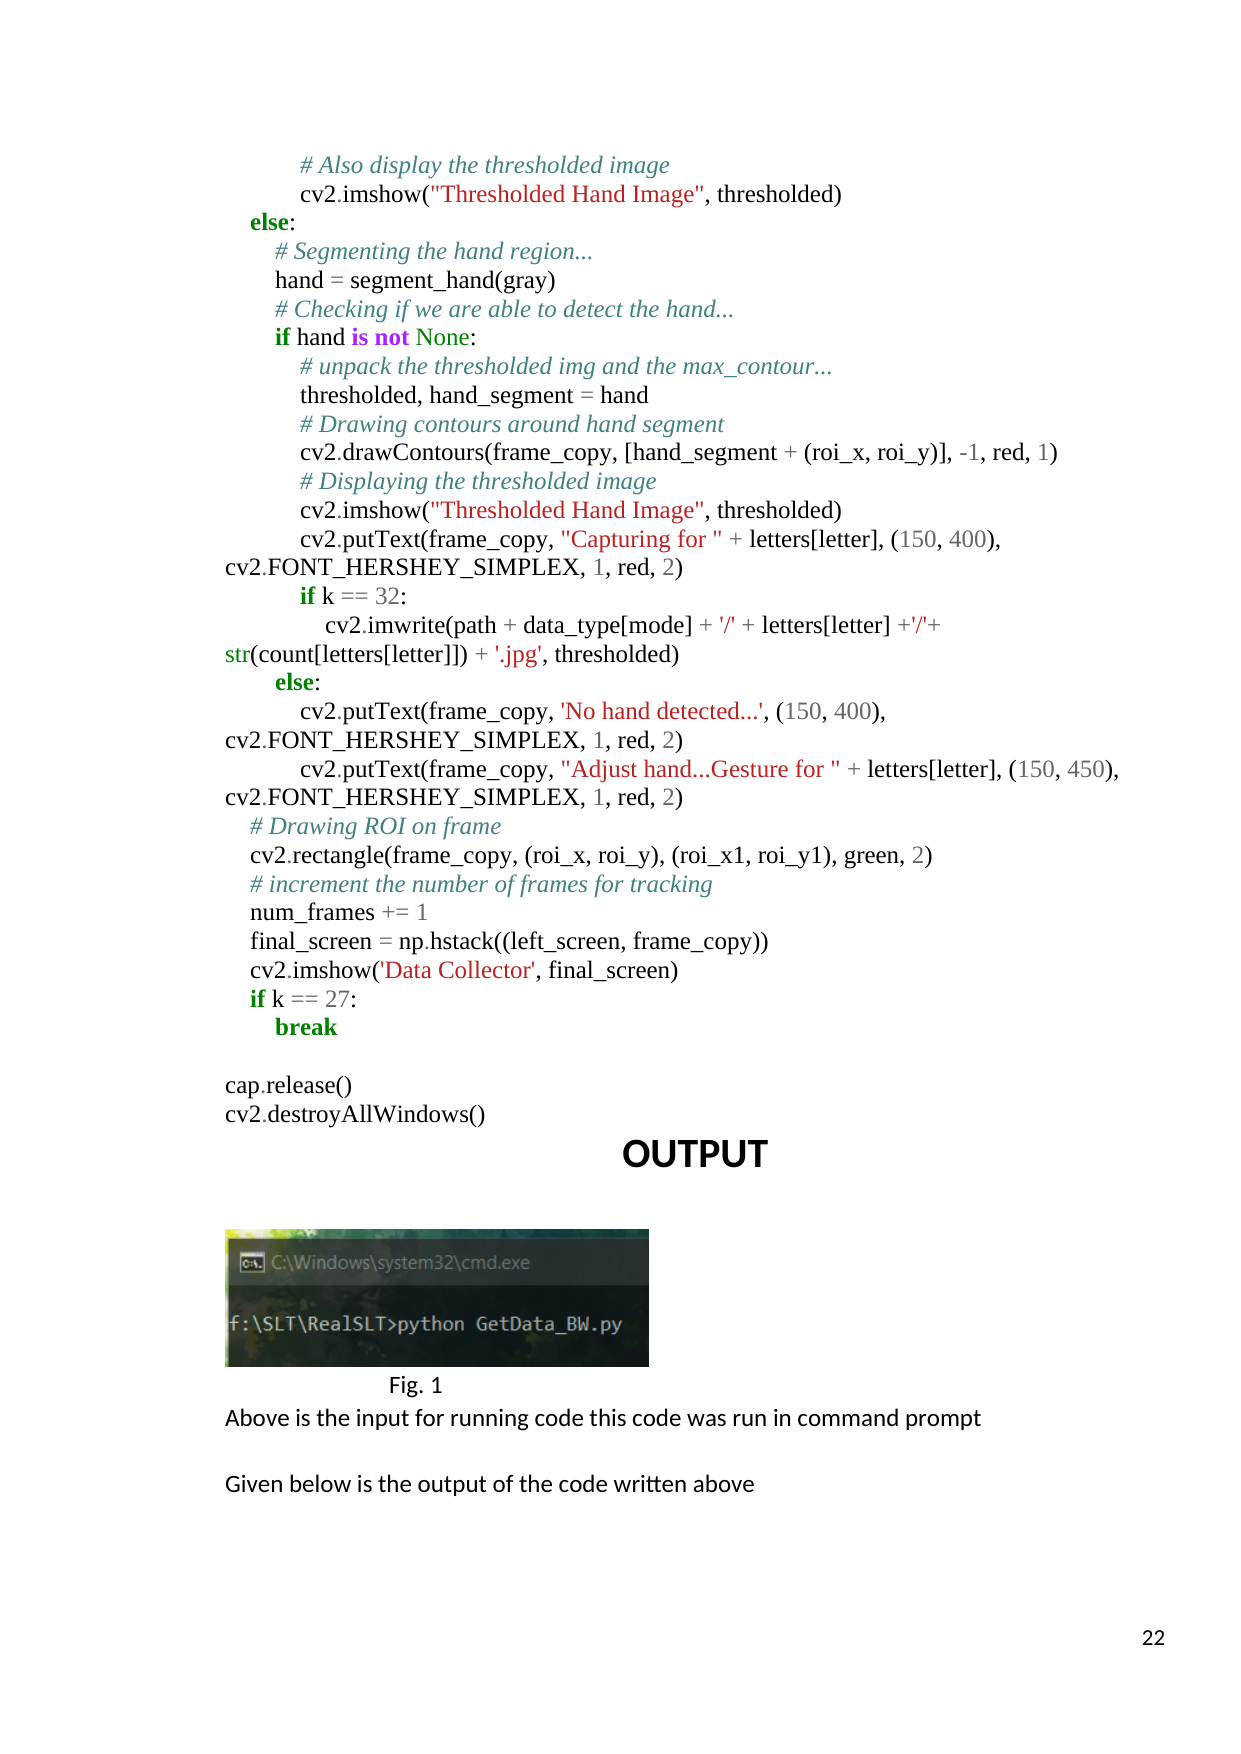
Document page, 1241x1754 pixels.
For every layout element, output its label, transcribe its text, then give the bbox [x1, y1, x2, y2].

text else: [225, 207, 1165, 236]
text cv2.putText(frame_copy, "Capturing for " + letters[letter], (150, 400), cv2.FONT_HERSHEY_SIMPLEX, 1, red, 2) [225, 524, 1165, 581]
text cv2.putText(frame_copy, "Adjust hand...Gesture for " + letters[letter], (150, 450), cv2.FONT_HERSHEY_SIMPLEX, 1, red, 2) [225, 754, 1165, 811]
picture [225, 1229, 649, 1367]
text cv2.putText(frame_copy, 'No hand detected...', (150, 400), cv2.FONT_HERSHEY_SIMPLEX, 1, red, 2) [225, 696, 1165, 754]
text # Checking if we are able to detect the hand... [225, 294, 1165, 322]
text else: [225, 667, 1165, 696]
text # unpack the thresholded img and the max_contour... [225, 351, 1165, 380]
text cap.release() [225, 1070, 1165, 1099]
text cv2.imshow("Thresholded Hand Image", thresholded) [225, 179, 1165, 207]
text thresholded, hand_segment = hand [225, 380, 1165, 409]
text # Also display the thresholded image [225, 150, 1165, 179]
text if k == 32: [225, 581, 1165, 610]
text cv2.drawContours(frame_copy, [hand_segment + (roi_x, roi_y)], -1, red, 1) [225, 437, 1165, 466]
text cv2.imshow("Thresholded Hand Image", thresholded) [225, 495, 1165, 524]
text Given below is the output of the code written above [225, 1468, 1165, 1498]
text hand = segment_hand(gray) [225, 265, 1165, 294]
text Above is the input for running code this code was run in command prompt [225, 1402, 1165, 1432]
text Fig. 1 [225, 1369, 1165, 1399]
text cv2.imshow('Data Collector', final_screen) [225, 955, 1165, 984]
text if hand is not None: [225, 322, 1165, 351]
text cv2.imwrite(path + data_type[mode] + '/' + letters[letter] +'/'+ str(count[letters[letter]]) + '.jpg', thresholded) [225, 610, 1165, 667]
text # increment the number of frames for tracking [225, 869, 1165, 897]
text cv2.rectangle(frame_copy, (roi_x, roi_y), (roi_x1, roi_y1), green, 2) [225, 840, 1165, 869]
text # Segmenting the hand region... [225, 236, 1165, 265]
text if k == 27: [225, 984, 1165, 1012]
text final_screen = np.hstack((left_screen, frame_copy)) [225, 926, 1165, 955]
text # Displaying the thresholded image [225, 466, 1165, 495]
text num_frames += 1 [225, 897, 1165, 926]
text break [225, 1012, 1165, 1041]
text cv2.destroyAllWindows() [225, 1099, 1165, 1127]
text OUTPUT [225, 1127, 1165, 1178]
text # Drawing contours around hand segment [225, 409, 1165, 437]
text # Drawing ROI on frame [225, 811, 1165, 840]
